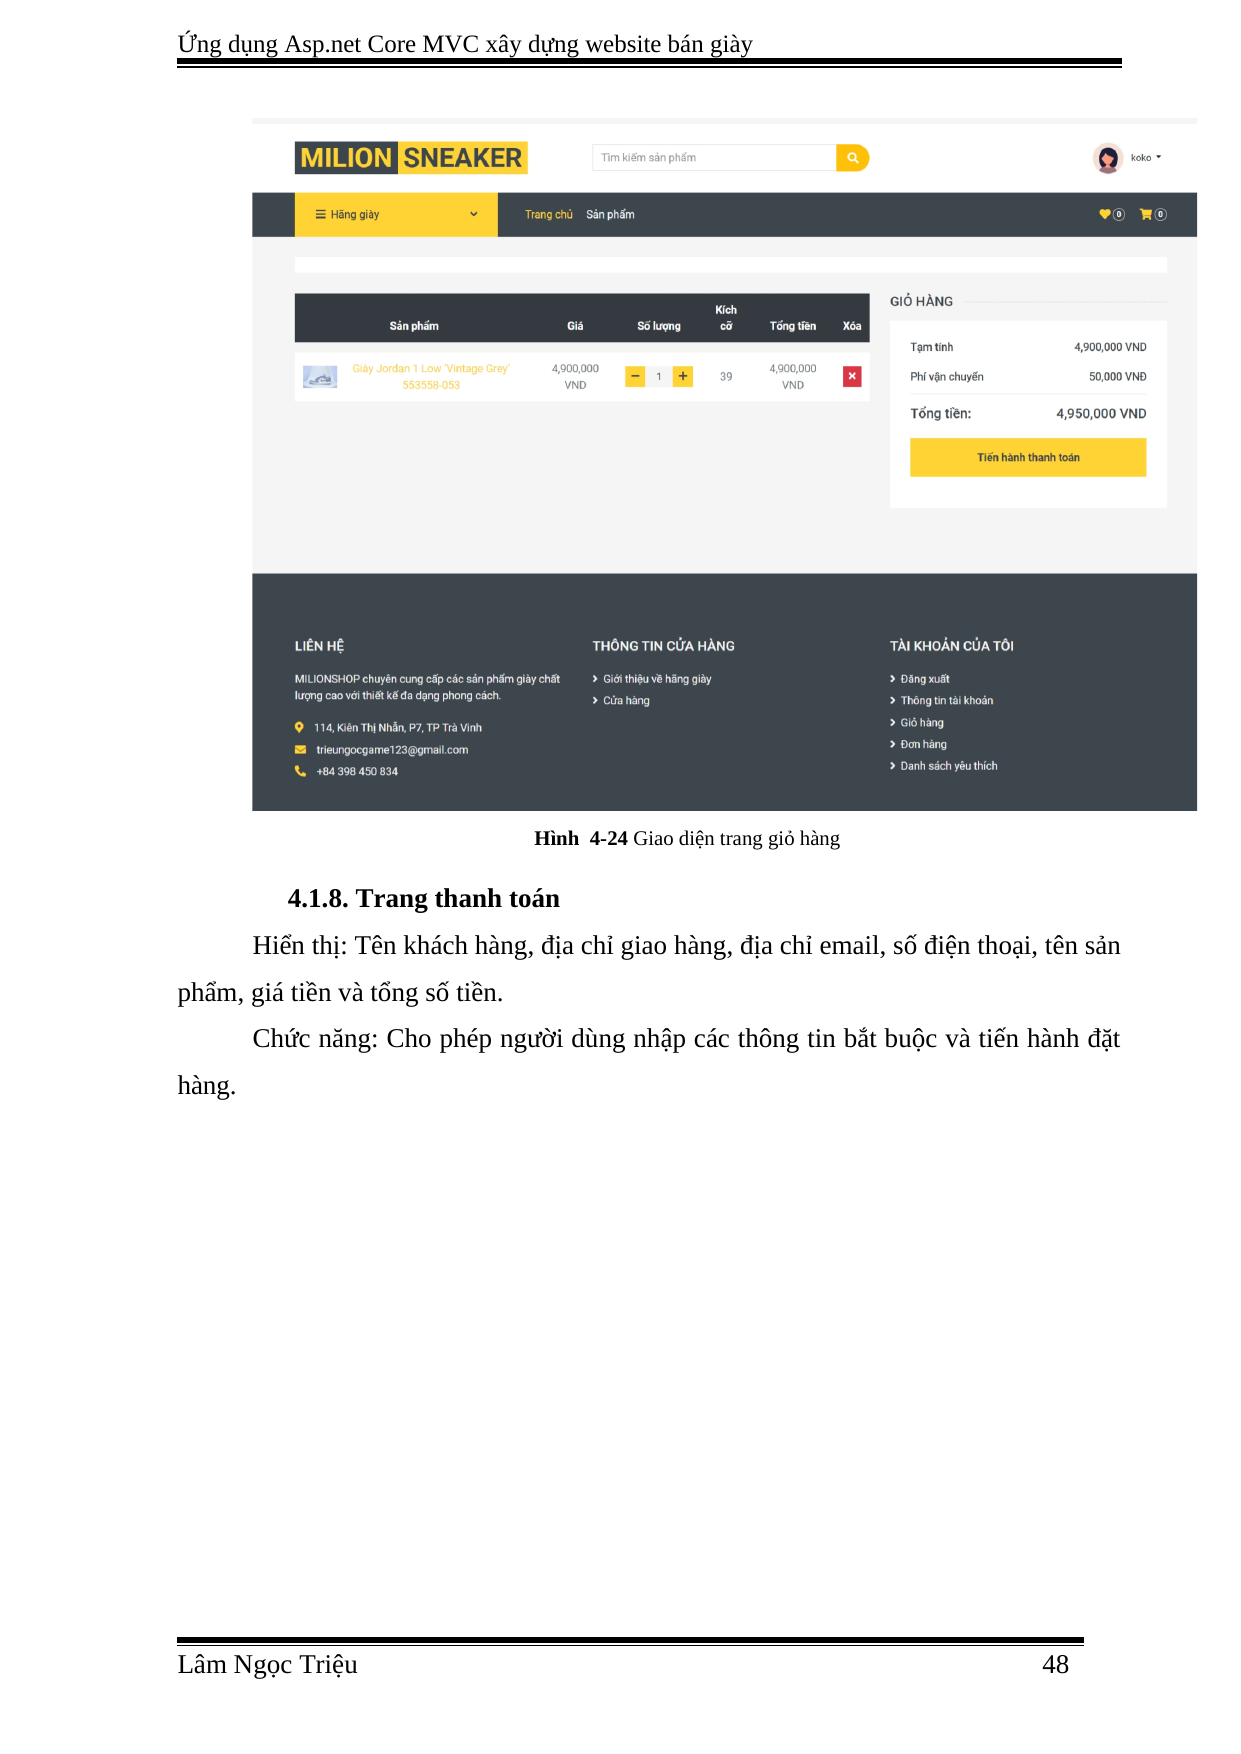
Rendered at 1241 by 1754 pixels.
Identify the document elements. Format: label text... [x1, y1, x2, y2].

subtitle Trang thanh toán [213, 882, 1122, 914]
picture [252, 118, 1198, 811]
text Chức năng: Cho phép người dùng nhập các thông tin bắt buộc và tiến hành đặt hàng. [177, 1022, 1122, 1100]
text Hiển thị: Tên khách hàng, địa chỉ giao hàng, địa chỉ email, số điện thoại, tên sản phẩm, giá tiền và tổng số tiền. [177, 929, 1122, 1007]
